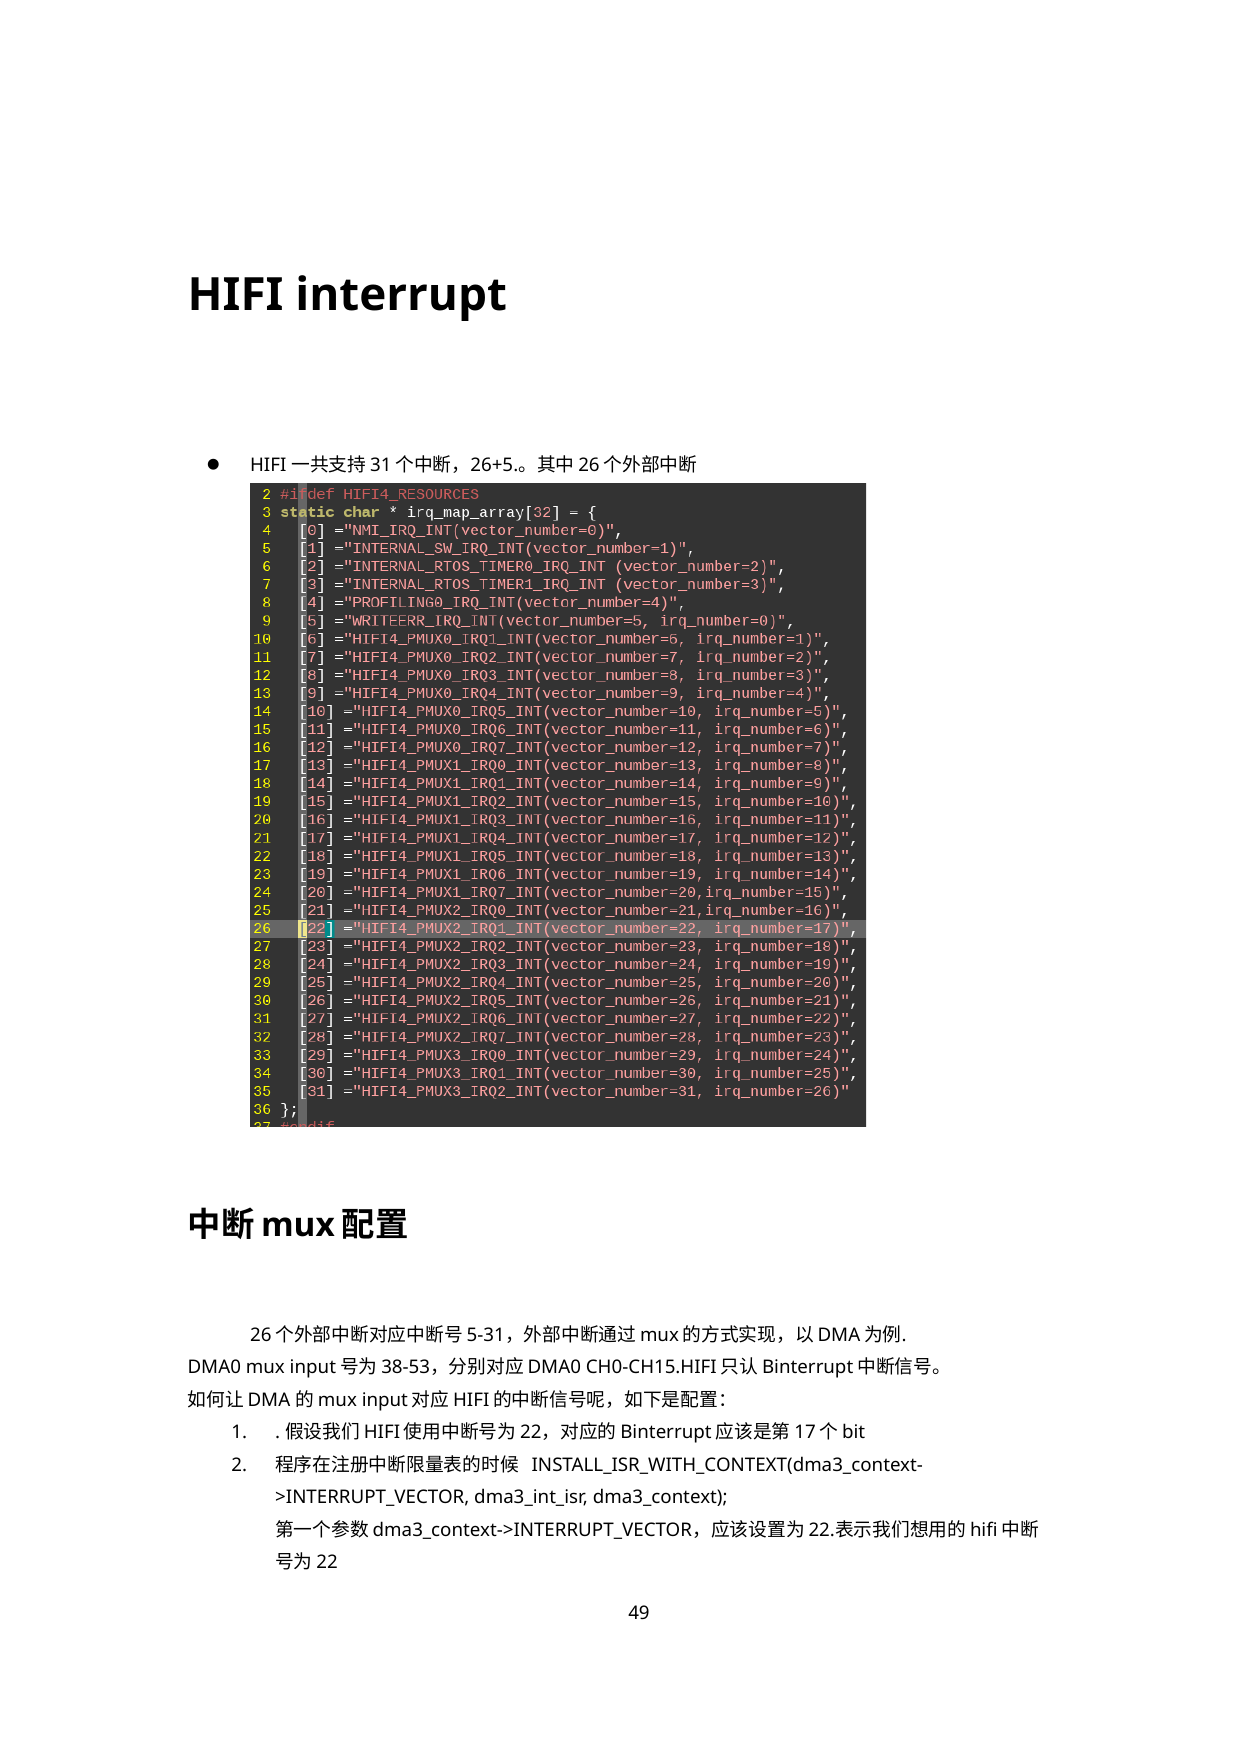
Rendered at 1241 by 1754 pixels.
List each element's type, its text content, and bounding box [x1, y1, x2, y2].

list 26个外部中断对应中断号5-31，外部中断通过mux的方式实现，以DMA为例. [250, 1317, 1053, 1349]
list 第一个参数dma3_context->INTERRUPT_VECTOR，应该设置为22.表示我们想用的hifi中断号为22 [275, 1512, 1053, 1577]
list HIFI 一共支持31个中断，26+5.。其中26个外部中断 [206, 447, 1053, 480]
picture [250, 483, 867, 1127]
subtitle HIFI interrupt [187, 260, 1053, 325]
text DMA0 mux input号为38-53，分别对应DMA0 CH0-CH15.HIFI只认Binterrupt中断信号。 [187, 1349, 1053, 1382]
subtitle 中断mux配置 [187, 1189, 1053, 1254]
list . 假设我们HIFI使用中断号为22，对应的Binterrupt应该是第17个bit [231, 1414, 1053, 1447]
list 程序在注册中断限量表的时候 INSTALL_ISR_WITH_CONTEXT(dma3_context->INTERRUPT_VECTOR, dma3_int_isr, dma3_context); [231, 1447, 1053, 1512]
text 如何让DMA 的mux input对应HIFI的中断信号呢，如下是配置： [187, 1382, 1053, 1414]
